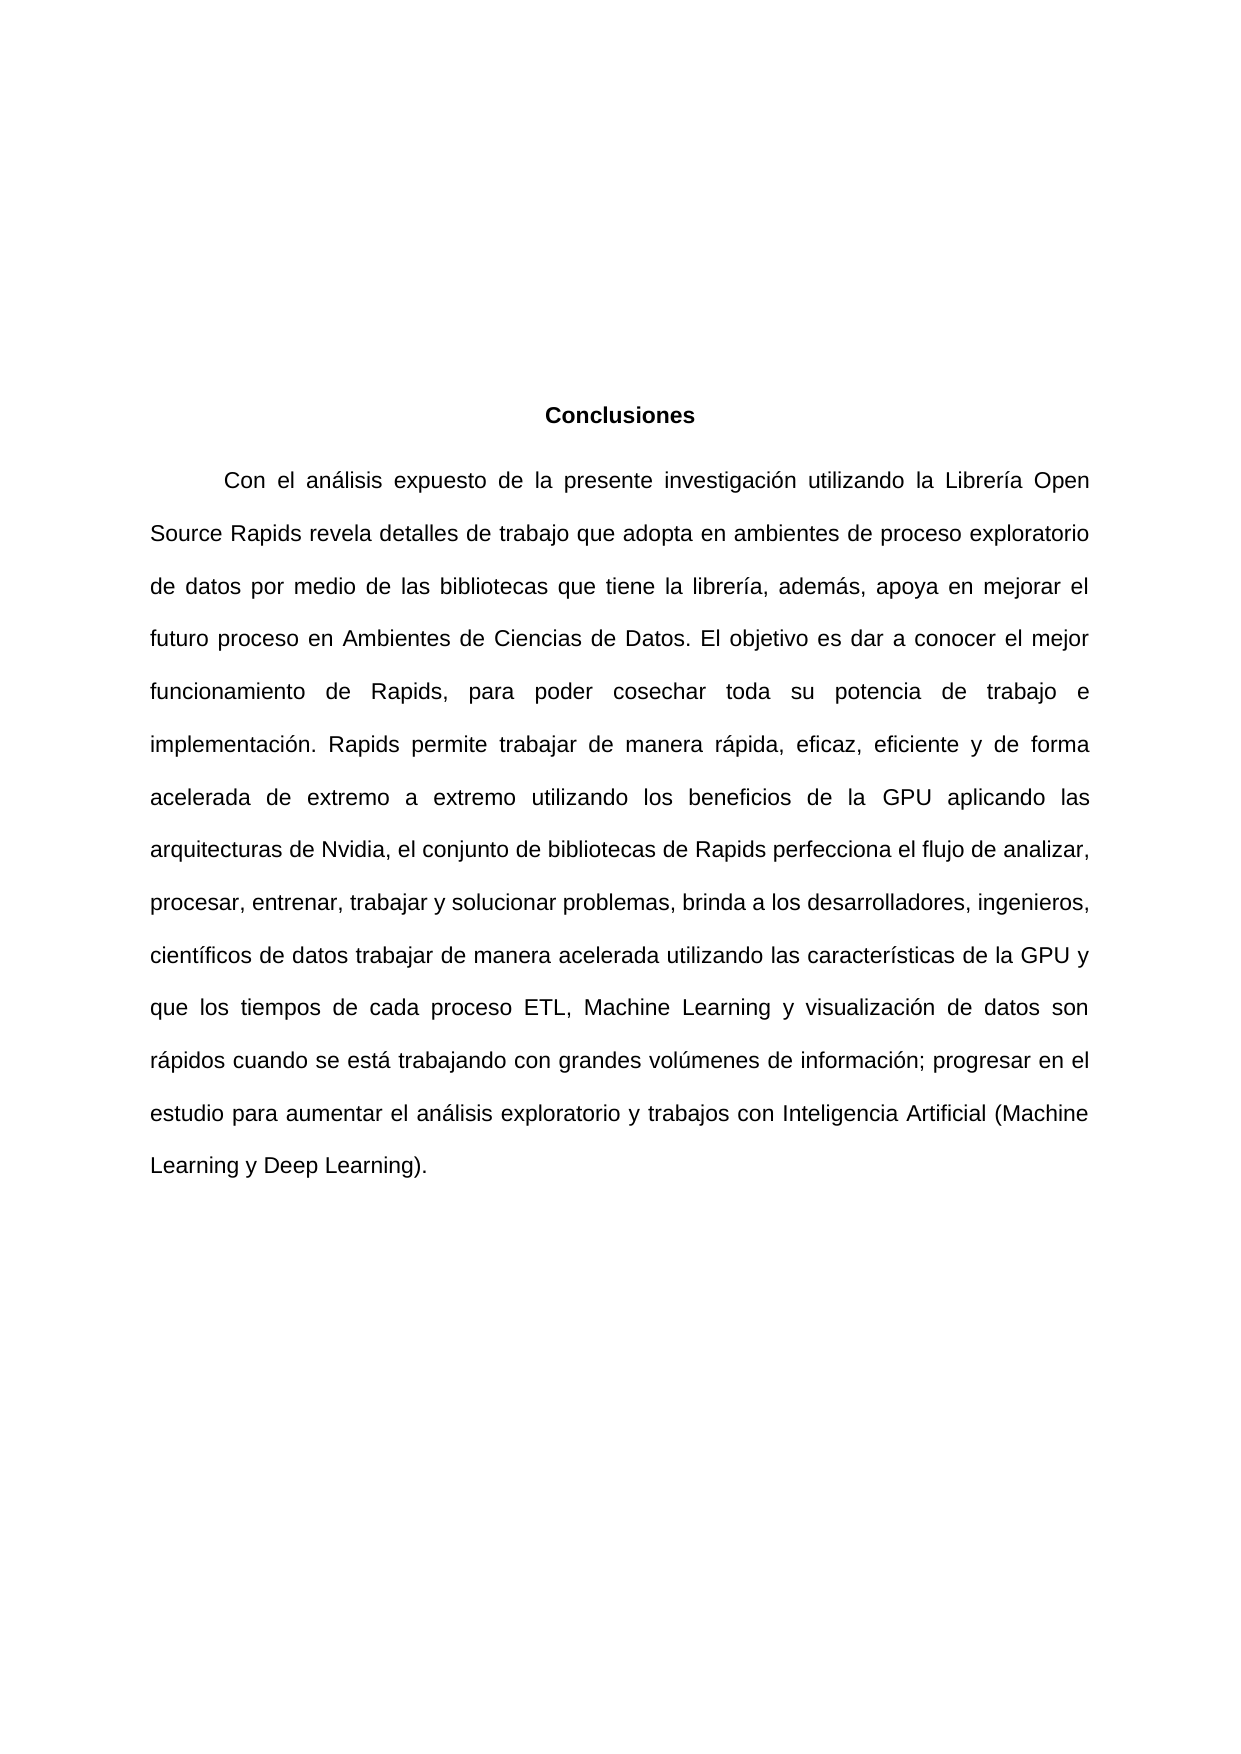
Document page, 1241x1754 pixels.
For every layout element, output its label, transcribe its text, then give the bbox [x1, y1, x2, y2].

text Con el análisis expuesto de la presente investigación utilizando la Librería Open Source Rapids revela detalles de trabajo que adopta en ambientes de proceso exploratorio de datos por medio de las bibliotecas que tiene la librería, además, apoya en mejorar el futuro proceso en Ambientes de Ciencias de Datos. El objetivo es dar a conocer el mejor funcionamiento de Rapids, para poder cosechar toda su potencia de trabajo e implementación. Rapids permite trabajar de manera rápida, eficaz, eficiente y de forma acelerada de extremo a extremo utilizando los beneficios de la GPU aplicando las arquitecturas de Nvidia, el conjunto de bibliotecas de Rapids perfecciona el flujo de analizar, procesar, entrenar, trabajar y solucionar problemas, brinda a los desarrolladores, ingenieros, científicos de datos trabajar de manera acelerada utilizando las características de la GPU y que los tiempos de cada proceso ETL, Machine Learning y visualización de datos son rápidos cuando se está trabajando con grandes volúmenes de información; progresar en el estudio para aumentar el análisis exploratorio y trabajos con Inteligencia Artificial (Machine Learning y Deep Learning). [150, 467, 1090, 1179]
subtitle Conclusiones [150, 402, 1090, 428]
